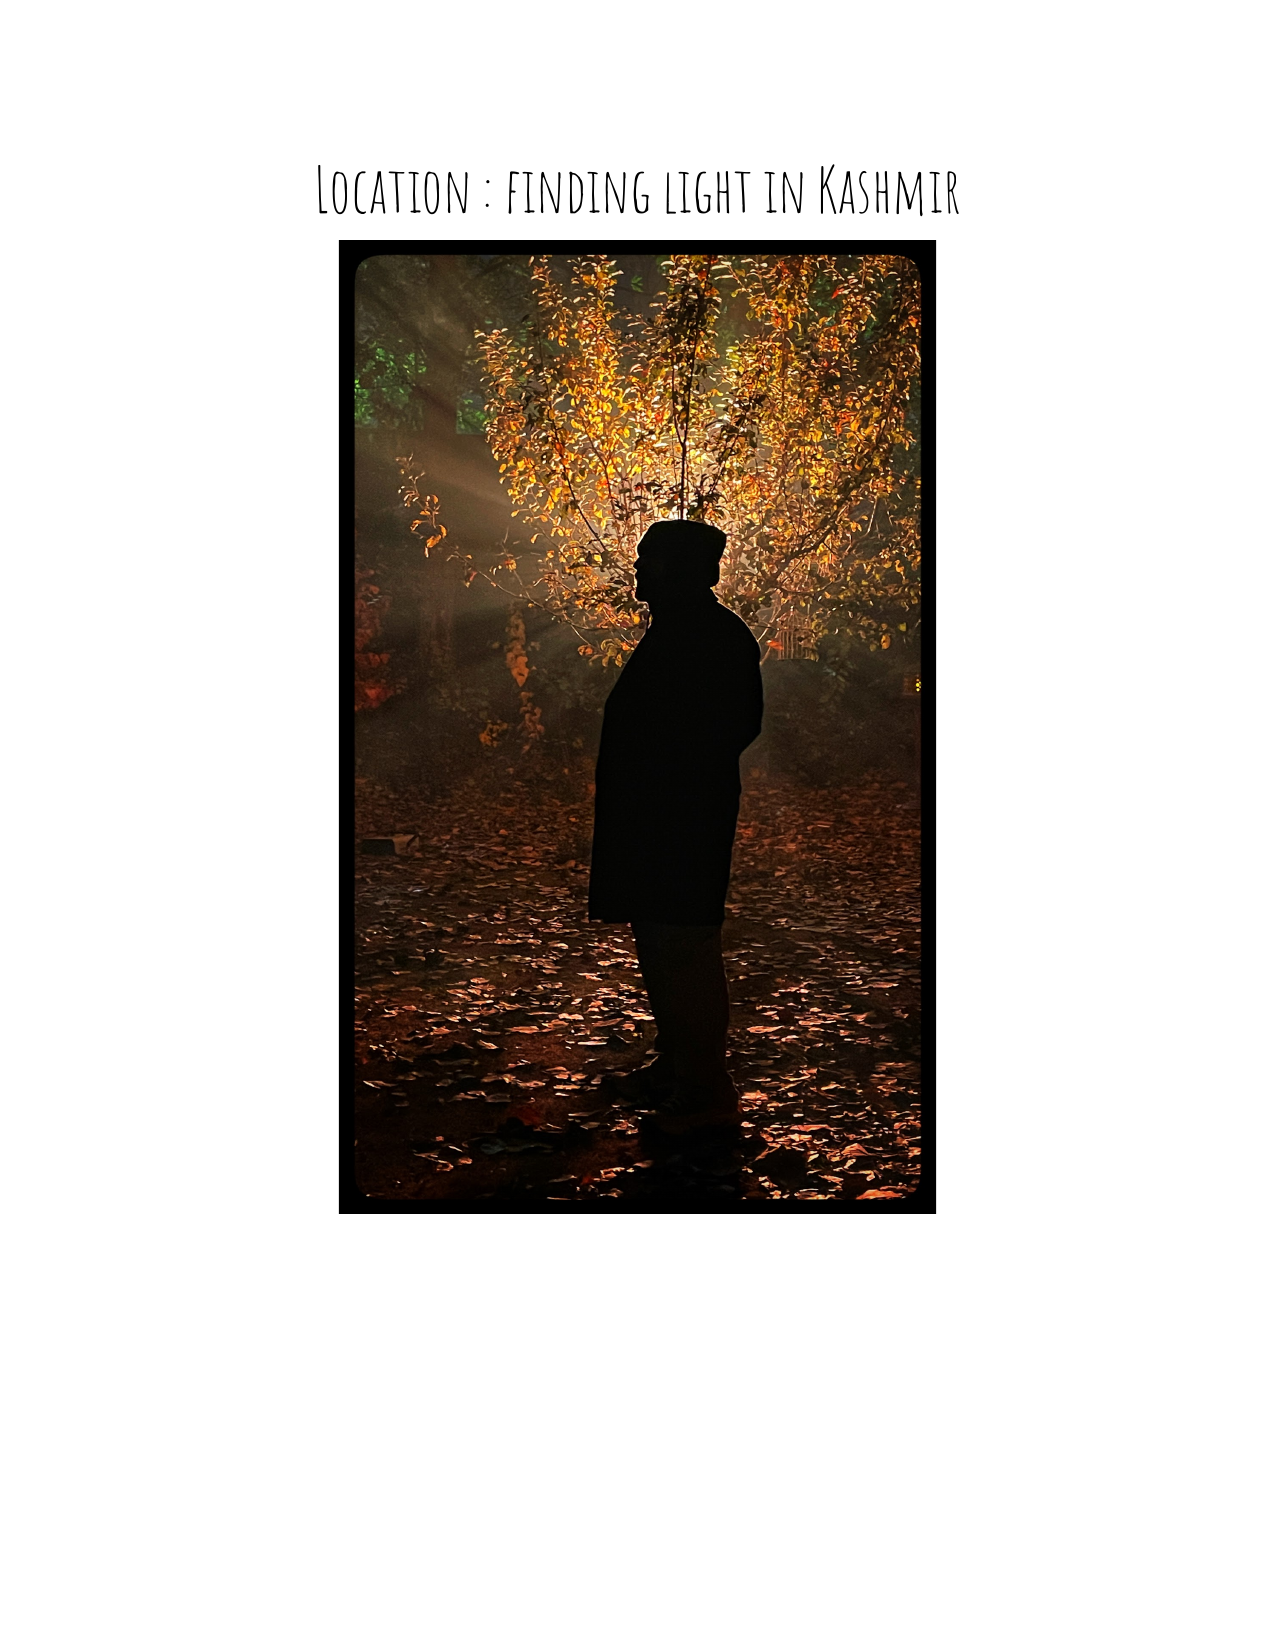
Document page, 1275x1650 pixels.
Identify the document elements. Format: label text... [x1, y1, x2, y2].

picture [338, 240, 937, 1214]
text Location : finding light in Kashmir [150, 150, 1125, 229]
